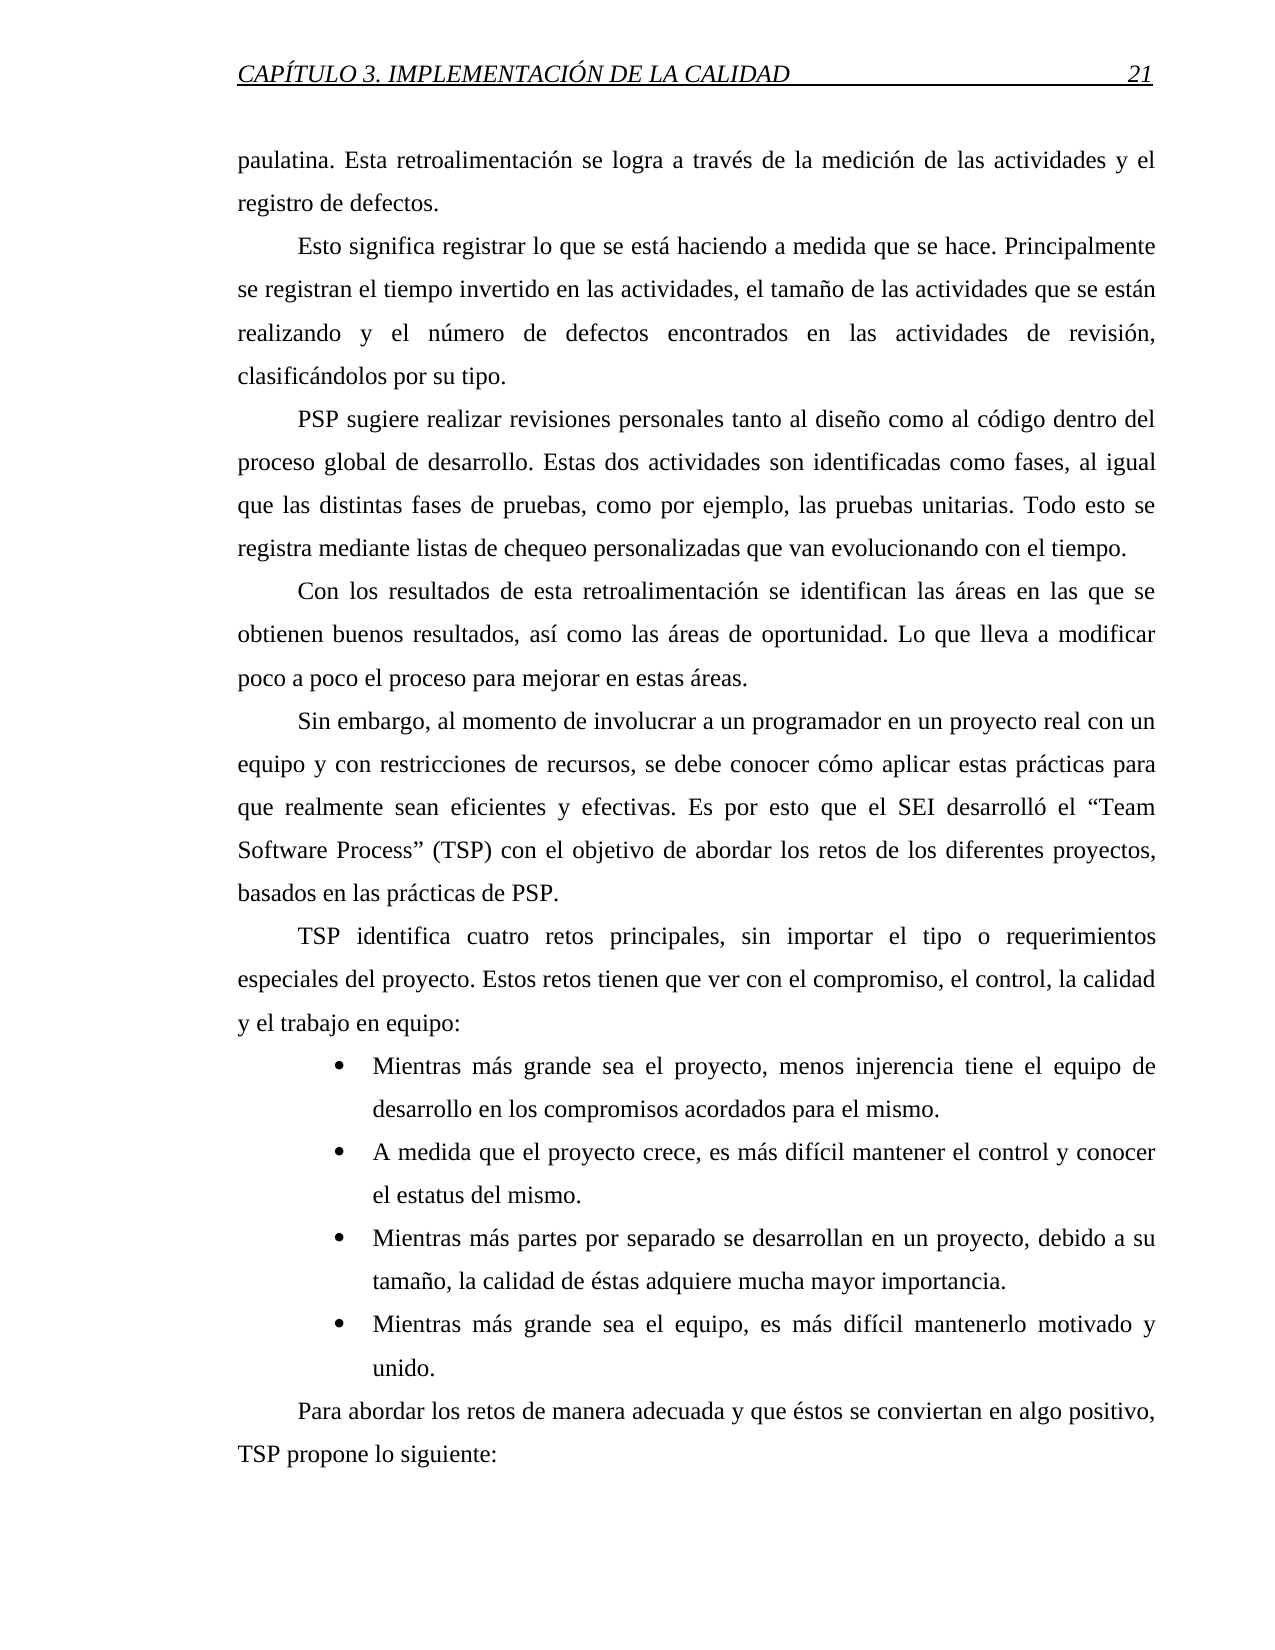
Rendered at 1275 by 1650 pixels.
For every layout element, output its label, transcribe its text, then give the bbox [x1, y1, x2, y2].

text Sin embargo, al momento de involucrar a un programador en un proyecto real con un equipo y con restricciones de recursos, se debe conocer cómo aplicar estas prácticas para que realmente sean eficientes y efectivas. Es por esto que el SEI desarrolló el “Team Software Process” (TSP) con el objetivo de abordar los retos de los diferentes proyectos, basados en las prácticas de PSP. [237, 706, 1157, 907]
text Esto significa registrar lo que se está haciendo a medida que se hace. Principalmente se registran el tiempo invertido en las actividades, el tamaño de las actividades que se están realizando y el número de defectos encontrados en las actividades de revisión, clasificándolos por su tipo. [237, 231, 1157, 389]
list Mientras más grande sea el proyecto, menos injerencia tiene el equipo de desarrollo en los compromisos acordados para el mismo. [335, 1051, 1157, 1123]
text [237, 145, 1157, 217]
text Para abordar los retos de manera adecuada y que éstos se conviertan en algo positivo, TSP propone lo siguiente: [237, 1396, 1157, 1468]
list A medida que el proyecto crece, es más difícil mantener el control y conocer el estatus del mismo. [335, 1137, 1157, 1209]
list Mientras más partes por separado se desarrollan en un proyecto, debido a su tamaño, la calidad de éstas adquiere mucha mayor importancia. [335, 1223, 1157, 1295]
list Mientras más grande sea el equipo, es más difícil mantenerlo motivado y unido. [335, 1309, 1157, 1381]
text TSP identifica cuatro retos principales, sin importar el tipo o requerimientos especiales del proyecto. Estos retos tienen que ver con el compromiso, el control, la calidad y el trabajo en equipo: [237, 921, 1157, 1036]
text Con los resultados de esta retroalimentación se identifican las áreas en las que se obtienen buenos resultados, así como las áreas de oportunidad. Lo que lleva a modificar poco a poco el proceso para mejorar en estas áreas. [237, 576, 1157, 691]
text PSP sugiere realizar revisiones personales tanto al diseño como al código dentro del proceso global de desarrollo. Estas dos actividades son identificadas como fases, al igual que las distintas fases de pruebas, como por ejemplo, las pruebas unitarias. Todo esto se registra mediante listas de chequeo personalizadas que van evolucionando con el tiempo. [237, 404, 1157, 562]
